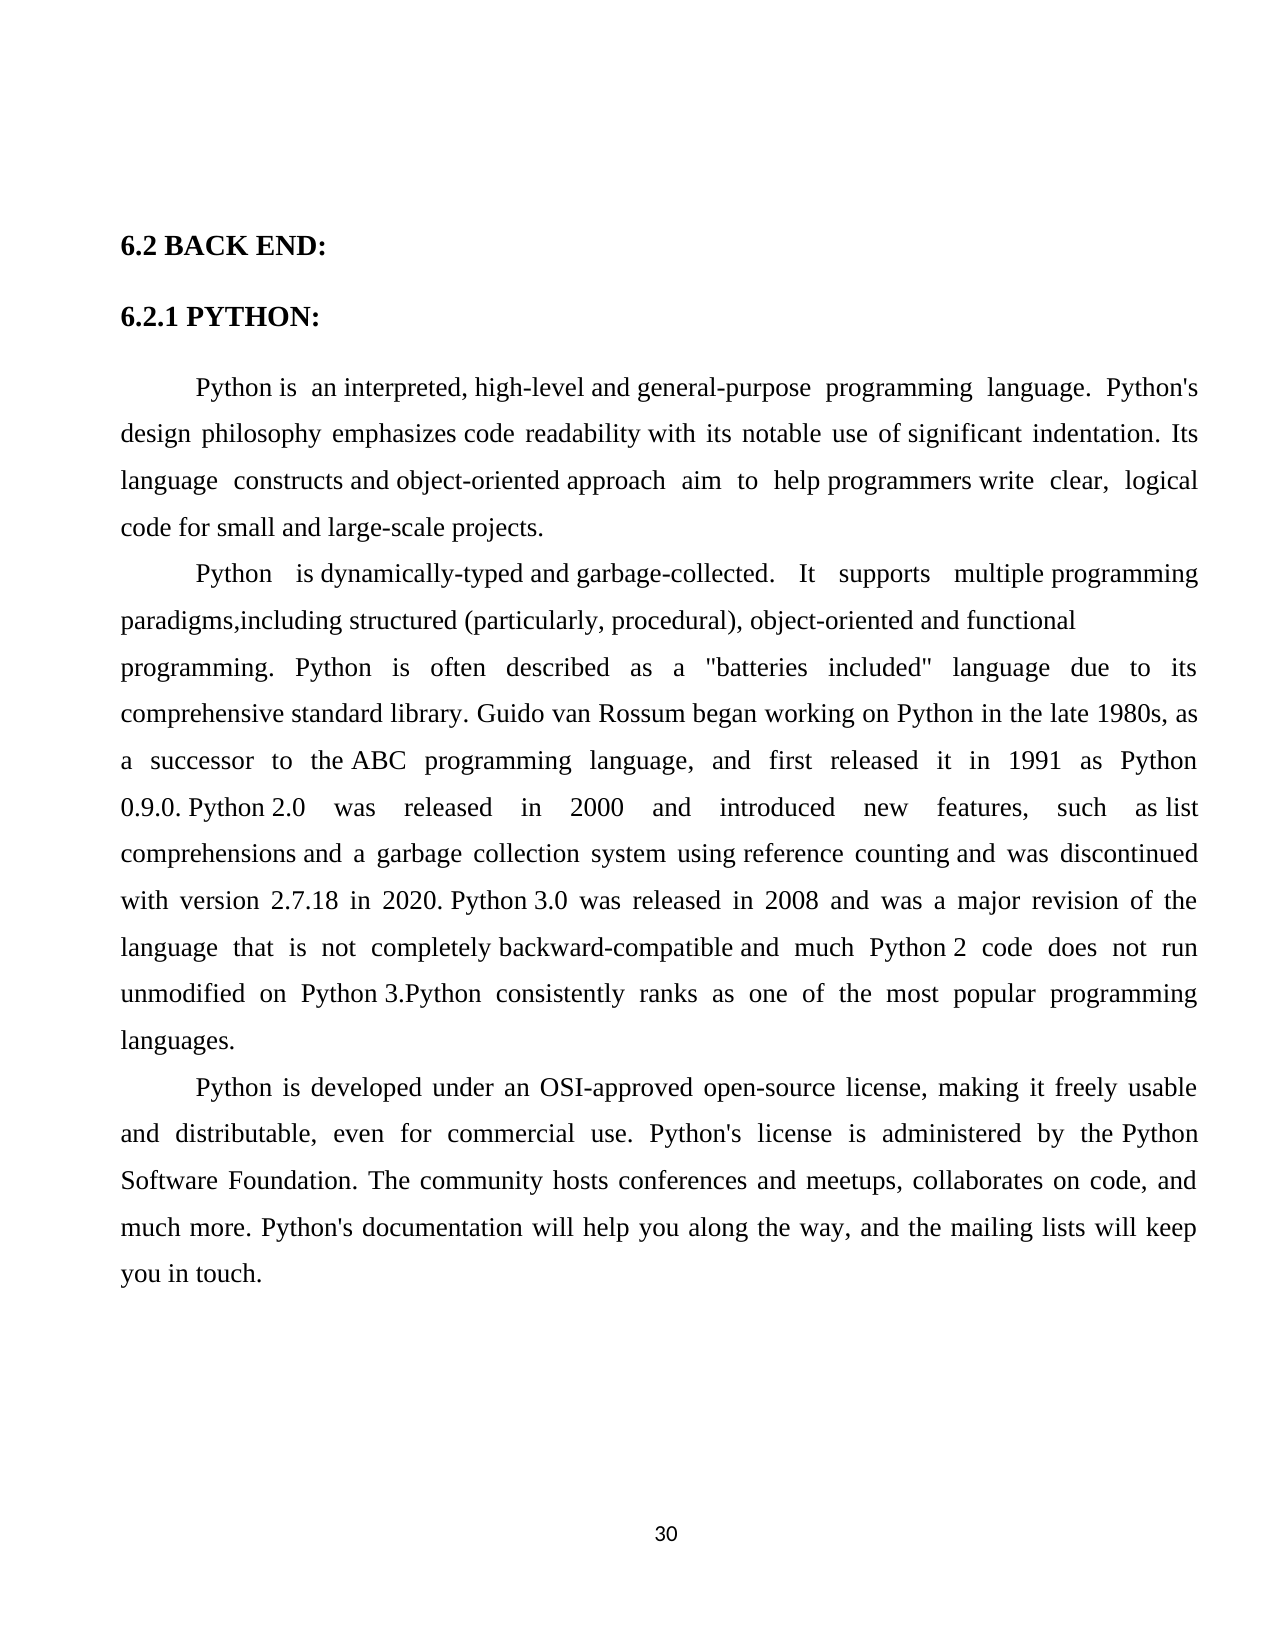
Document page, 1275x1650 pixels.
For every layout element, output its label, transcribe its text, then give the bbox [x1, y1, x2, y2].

text 6.2.1 PYTHON: [120, 299, 1181, 333]
text 6.2 BACK END: [120, 228, 1181, 262]
text Python is dynamically-typed and garbage-collected. It supports multiple programming paradigms,including structured (particularly, procedural), object-oriented and functional programming. Python is often described as a "batteries included" language due to its comprehensive standard library. Guido van Rossum began working on Python in the late 1980s, as a successor to the ABC programming language, and first released it in 1991 as Python 0.9.0. Python 2.0 was released in 2000 and introduced new features, such as list comprehensions and a garbage collection system using reference counting and was discontinued with version 2.7.18 in 2020. Python 3.0 was released in 2008 and was a major revision of the language that is not completely backward-compatible and much Python 2 code does not run unmodified on Python 3.Python consistently ranks as one of the most popular programming languages. [120, 557, 1198, 1055]
text Python is an interpreted, high-level and general-purpose programming language. Python's design philosophy emphasizes code readability with its notable use of significant indentation. Its language constructs and object-oriented approach aim to help programmers write clear, logical code for small and large-scale projects. [120, 371, 1198, 542]
text Python is developed under an OSI-approved open-source license, making it freely usable and distributable, even for commercial use. Python's license is administered by the Python Software Foundation. The community hosts conferences and meetups, collaborates on code, and much more. Python's documentation will help you along the way, and the mailing lists will keep you in touch. [120, 1071, 1198, 1288]
